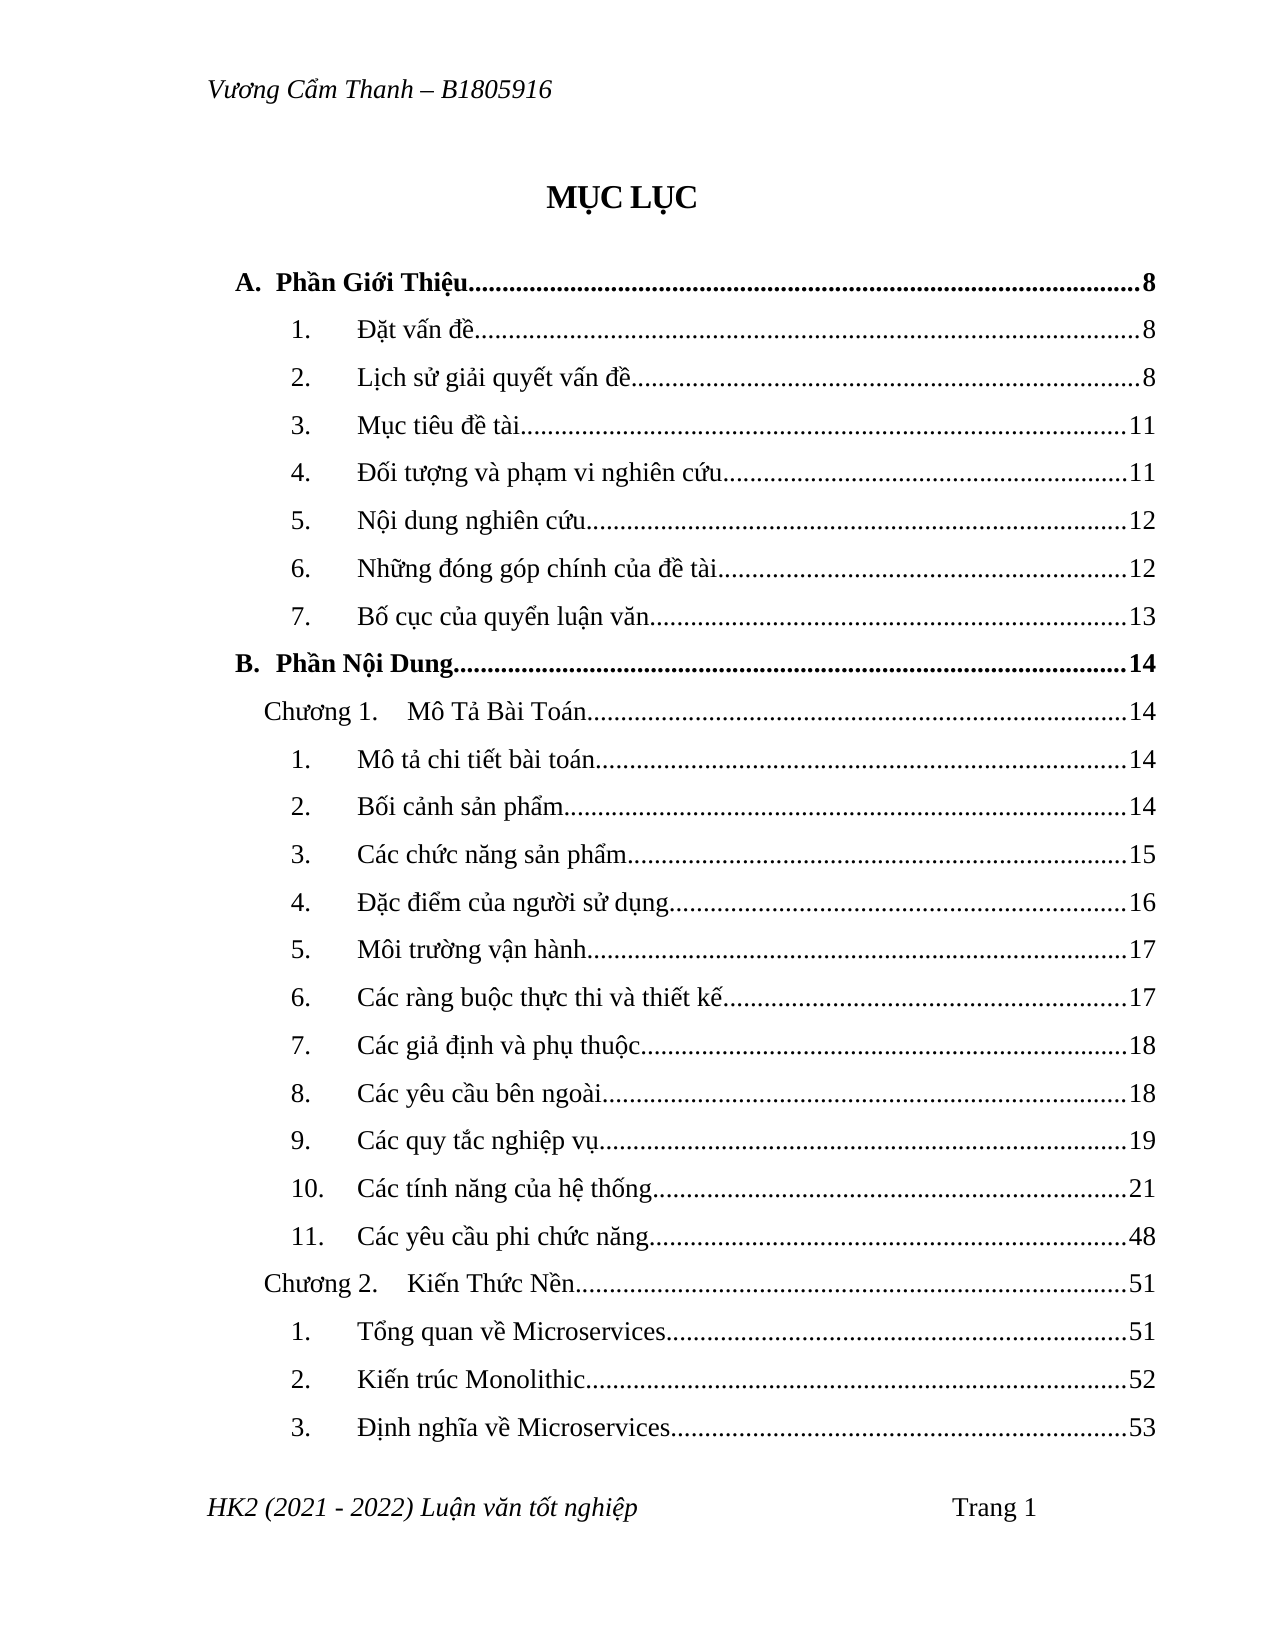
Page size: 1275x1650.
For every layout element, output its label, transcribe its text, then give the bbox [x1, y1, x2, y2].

text 2. Bối cảnh sản phẩm 14 [261, 791, 1157, 822]
text 9. Các quy tắc nghiệp vụ 19 [261, 1124, 1157, 1156]
text 2. Lịch sử giải quyết vấn đề 8 [261, 361, 1157, 392]
text 3. Định nghĩa về Microservices 53 [261, 1411, 1157, 1442]
text 2. Kiến trúc Monolithic 52 [261, 1363, 1157, 1394]
text 10. Các tính năng của hệ thống 21 [261, 1172, 1157, 1203]
text 11. Các yêu cầu phi chức năng 48 [261, 1220, 1157, 1251]
text Chương 2. Kiến Thức Nền 51 [234, 1268, 1157, 1299]
text Chương 1. Mô Tả Bài Toán 14 [234, 695, 1157, 726]
text 3. Mục tiêu đề tài 11 [261, 409, 1157, 440]
text 7. Bố cục của quyển luận văn 13 [261, 600, 1157, 631]
text 8. Các yêu cầu bên ngoài 18 [261, 1077, 1157, 1108]
text B. Phần Nội Dung 14 [207, 647, 1157, 678]
text A. Phần Giới Thiệu 8 [207, 266, 1157, 297]
text 1. Tổng quan về Microservices 51 [261, 1315, 1157, 1346]
text 4. Đối tượng và phạm vi nghiên cứu 11 [261, 457, 1157, 488]
text 1. Đặt vấn đề 8 [261, 313, 1157, 344]
text 6. Các ràng buộc thực thi và thiết kế 17 [261, 981, 1157, 1012]
title Mục lục [89, 177, 1157, 216]
text 6. Những đóng góp chính của đề tài 12 [261, 552, 1157, 583]
text 3. Các chức năng sản phẩm 15 [261, 838, 1157, 869]
text 5. Môi trường vận hành 17 [261, 934, 1157, 965]
text 1. Mô tả chi tiết bài toán 14 [261, 743, 1157, 774]
text 7. Các giả định và phụ thuộc 18 [261, 1029, 1157, 1060]
text 5. Nội dung nghiên cứu 12 [261, 504, 1157, 535]
text 4. Đặc điểm của người sử dụng 16 [261, 886, 1157, 917]
